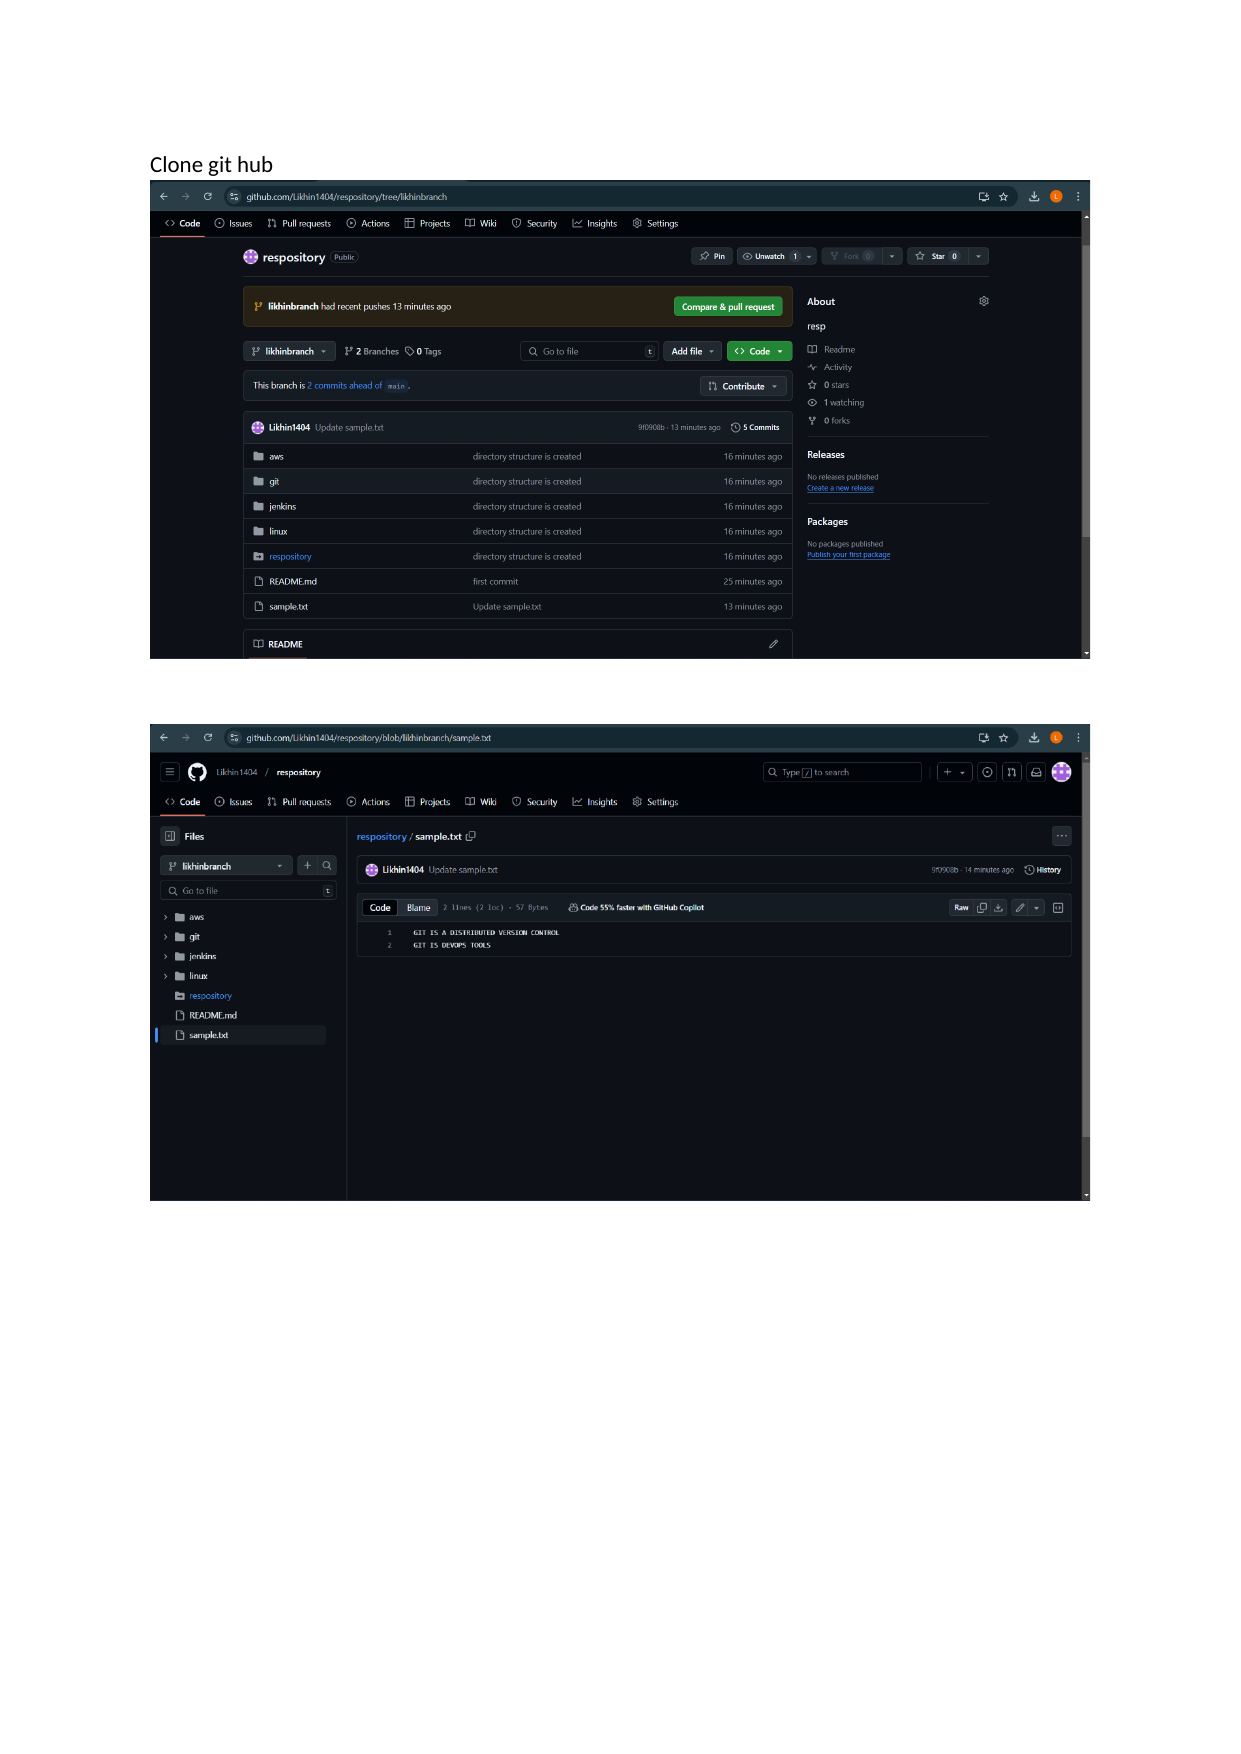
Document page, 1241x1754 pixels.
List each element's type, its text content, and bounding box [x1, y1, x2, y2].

picture [150, 724, 1091, 1201]
picture [150, 180, 1091, 659]
text Clone git hub [150, 150, 1090, 180]
